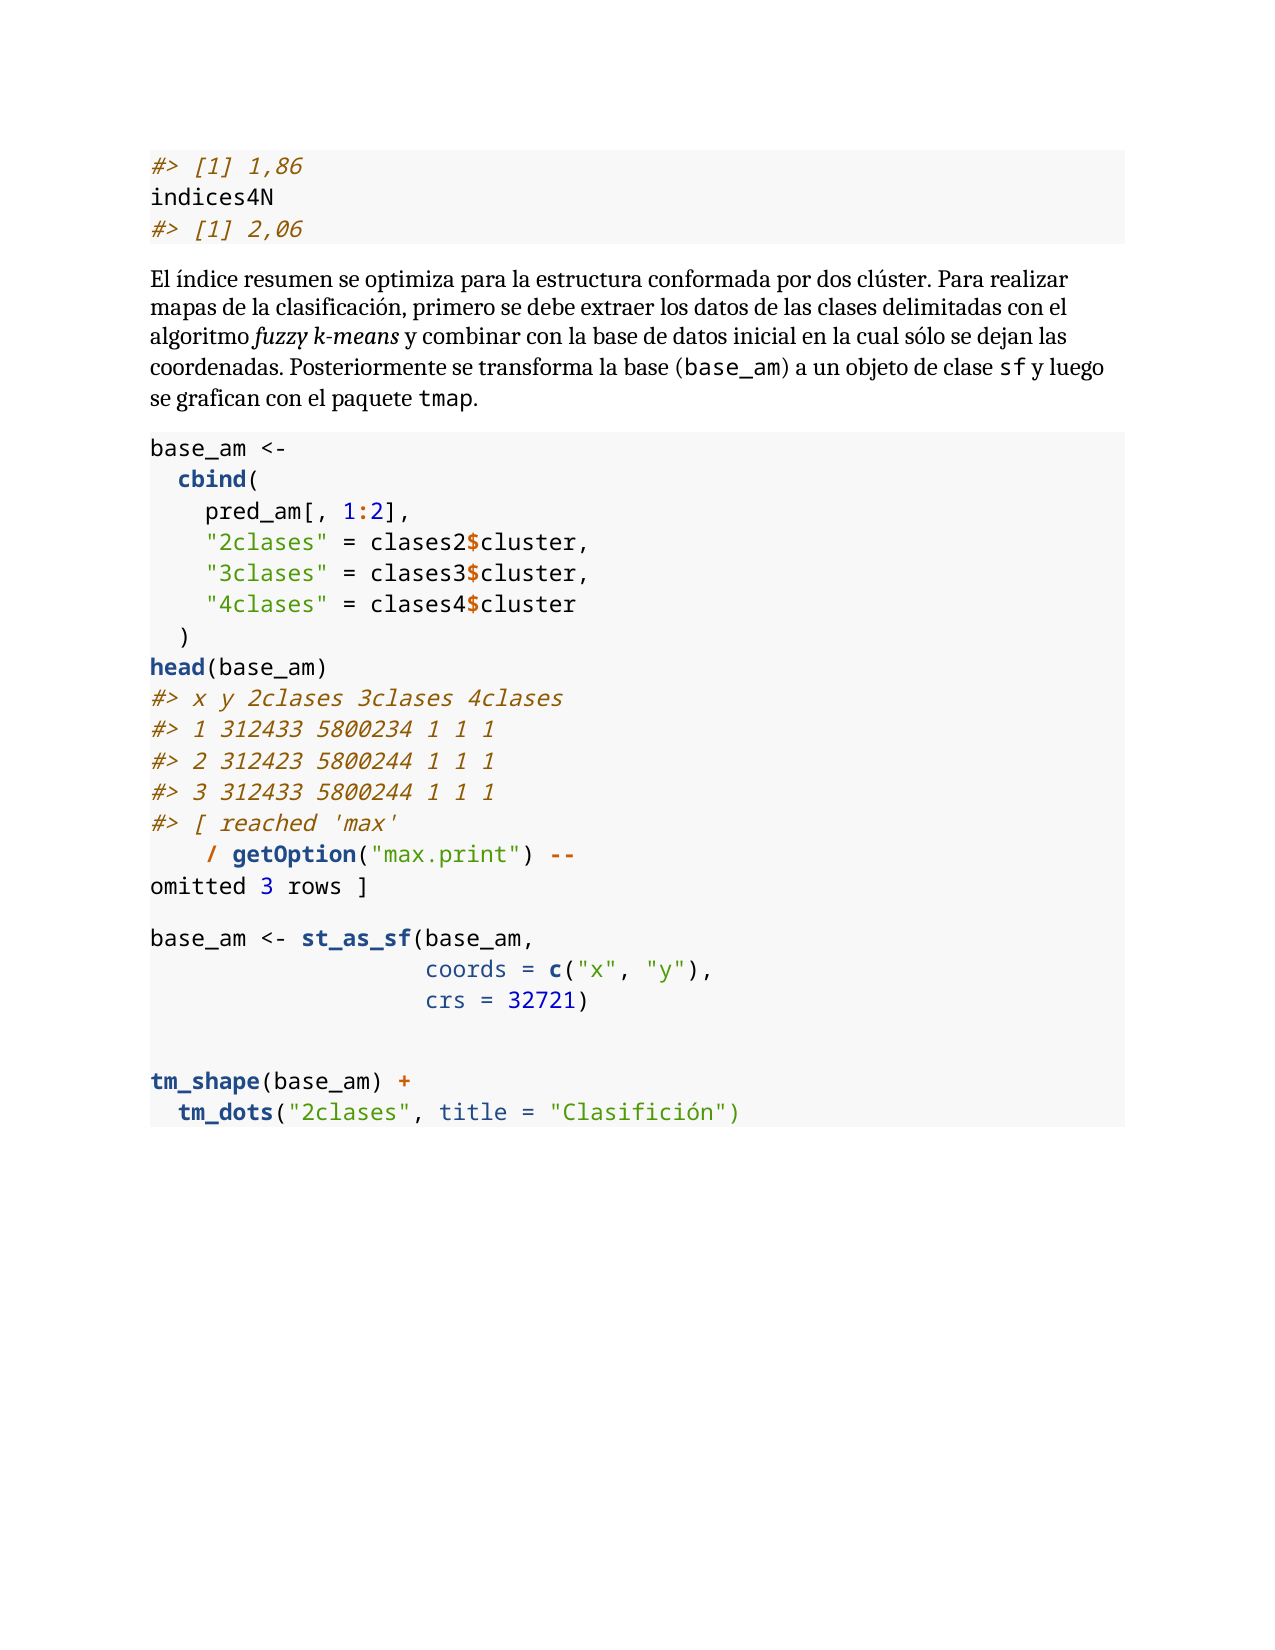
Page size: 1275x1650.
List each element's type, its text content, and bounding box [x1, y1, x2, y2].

text El índice resumen se optimiza para la estructura conformada por dos clúster. Para realizar mapas de la clasificación, primero se debe extraer los datos de las clases delimitadas con el algoritmo fuzzy k-means y combinar con la base de datos inicial en la cual sólo se dejan las coordenadas. Posteriormente se transforma la base (base_am) a un objeto de clase sf y luego se grafican con el paquete tmap. [150, 264, 1125, 413]
text base_am <- cbind( pred_am[, 1:2], "2clases" = clases2$cluster, "3clases" = clases3$cluster, "4clases" = clases4$cluster ) head(base_am) #> x y 2clases 3clases 4clases #> 1 312433 5800234 1 1 1 #> 2 312423 5800244 1 1 1 #> 3 312433 5800244 1 1 1 #> [ reached 'max' / getOption("max.print") -- omitted 3 rows ] [150, 432, 1125, 901]
text base_am <- st_as_sf(base_am, coords = c("x", "y"), crs = 32721) [535, 922, 1125, 1015]
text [150, 150, 1125, 244]
text tm_shape(base_am) + tm_dots("2clases", title = "Clasifición") [150, 1036, 1125, 1127]
